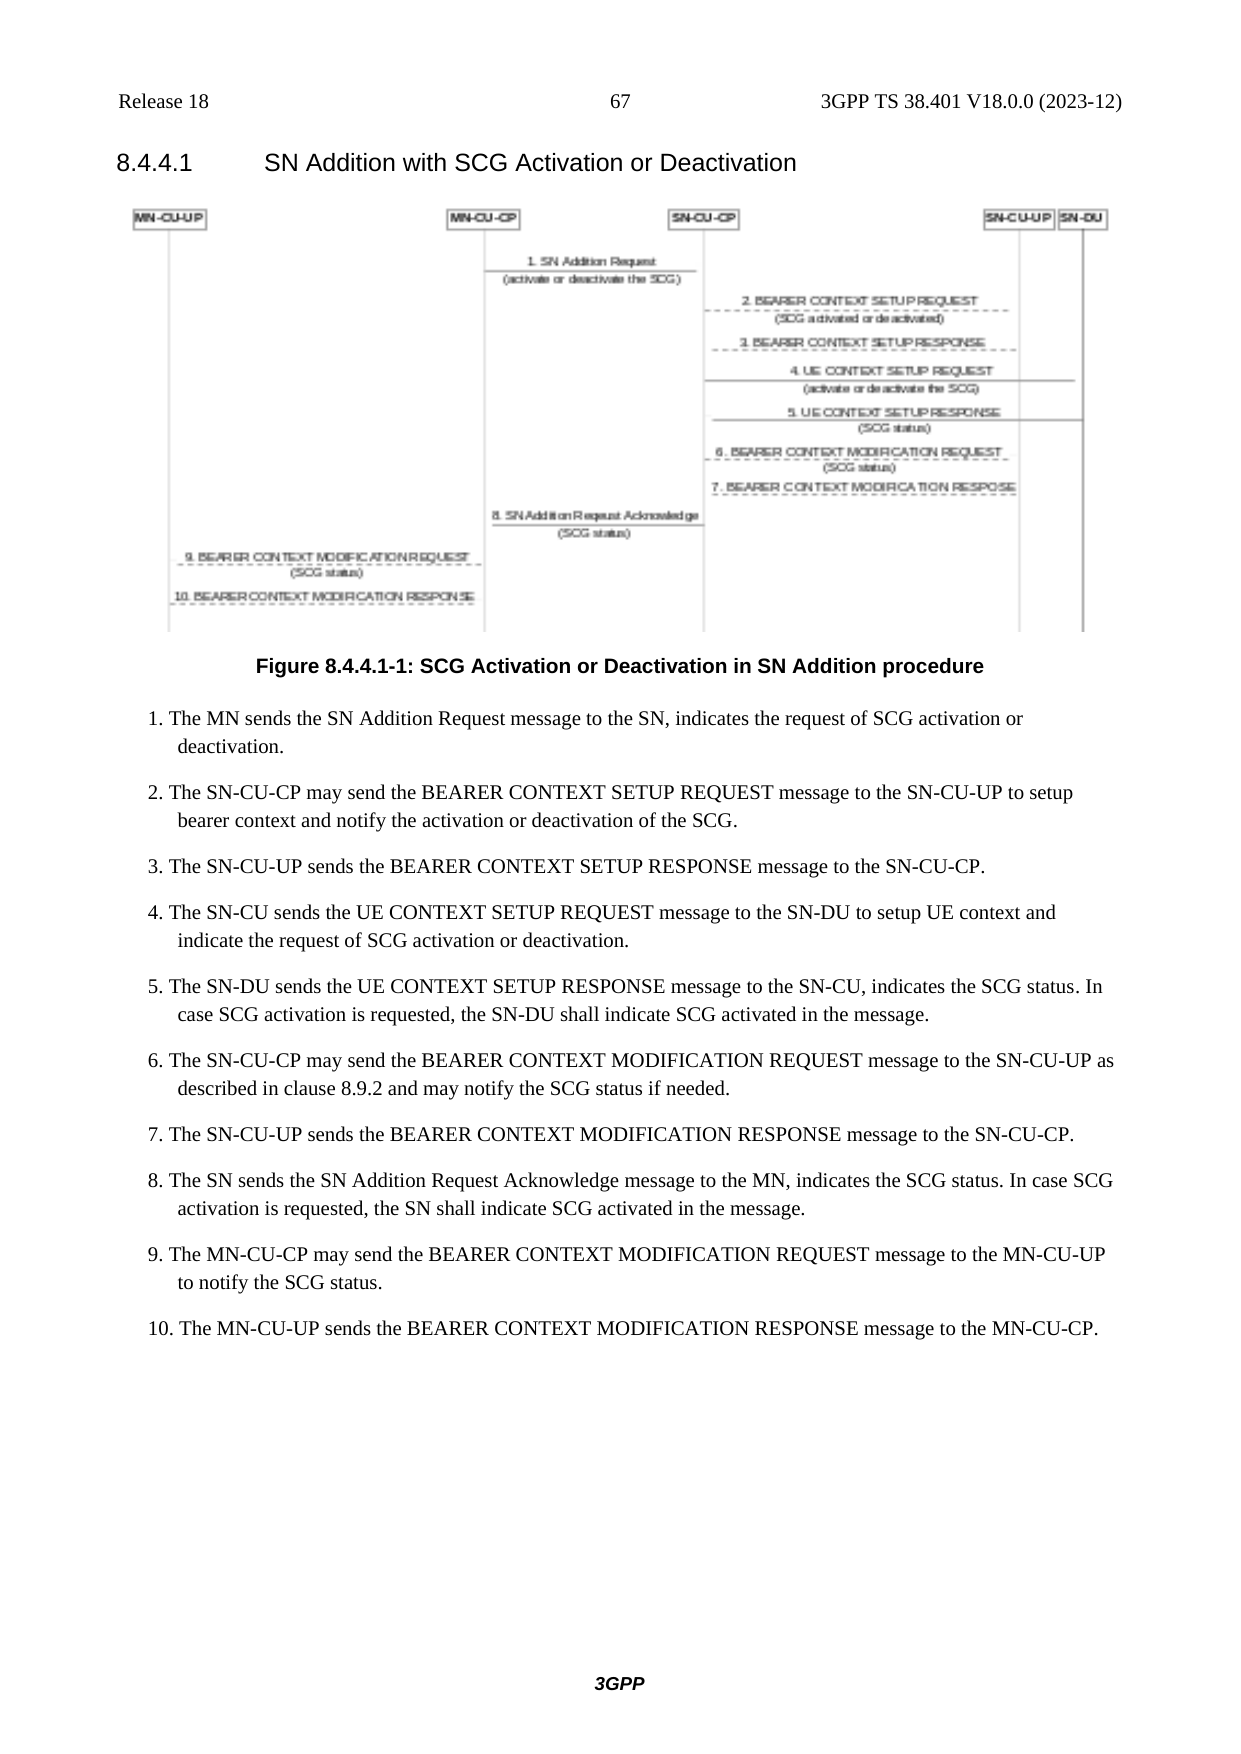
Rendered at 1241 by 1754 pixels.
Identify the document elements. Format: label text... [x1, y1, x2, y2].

text 3. The SN-CU-UP sends the BEARER CONTEXT SETUP RESPONSE message to the SN-CU-CP. [148, 854, 1122, 878]
text 4. The SN-CU sends the UE CONTEXT SETUP REQUEST message to the SN-DU to setup UE context and indicate the request of SCG activation or deactivation. [148, 900, 1122, 952]
text 1. The MN sends the SN Addition Request message to the SN, indicates the request of SCG activation or deactivation. [148, 706, 1122, 758]
text 2. The SN-CU-CP may send the BEARER CONTEXT SETUP REQUEST message to the SN-CU-UP to setup bearer context and notify the activation or deactivation of the SCG. [148, 780, 1122, 832]
text 10. The MN-CU-UP sends the BEARER CONTEXT MODIFICATION RESPONSE message to the MN-CU-CP. [148, 1316, 1122, 1340]
text 9. The MN-CU-CP may send the BEARER CONTEXT MODIFICATION REQUEST message to the MN-CU-UP to notify the SCG status. [148, 1242, 1122, 1294]
text 6. The SN-CU-CP may send the BEARER CONTEXT MODIFICATION REQUEST message to the SN-CU-UP as described in clause 8.9.2 and may notify the SCG status if needed. [148, 1048, 1122, 1100]
text Figure 8.4.4.1-1: SCG Activation or Deactivation in SN Addition procedure [118, 653, 1122, 677]
text 5. The SN-DU sends the UE CONTEXT SETUP RESPONSE message to the SN-CU, indicates the SCG status. In case SCG activation is requested, the SN-DU shall indicate SCG activated in the message. [148, 974, 1122, 1026]
text 8. The SN sends the SN Addition Request Acknowledge message to the MN, indicates the SCG status. In case SCG activation is requested, the SN shall indicate SCG activated in the message. [148, 1168, 1122, 1220]
subtitle 8.4.4.1 SN Addition with SCG Activation or Deactivation [116, 147, 1122, 176]
text 7. The SN-CU-UP sends the BEARER CONTEXT MODIFICATION RESPONSE message to the SN-CU-CP. [148, 1122, 1122, 1146]
